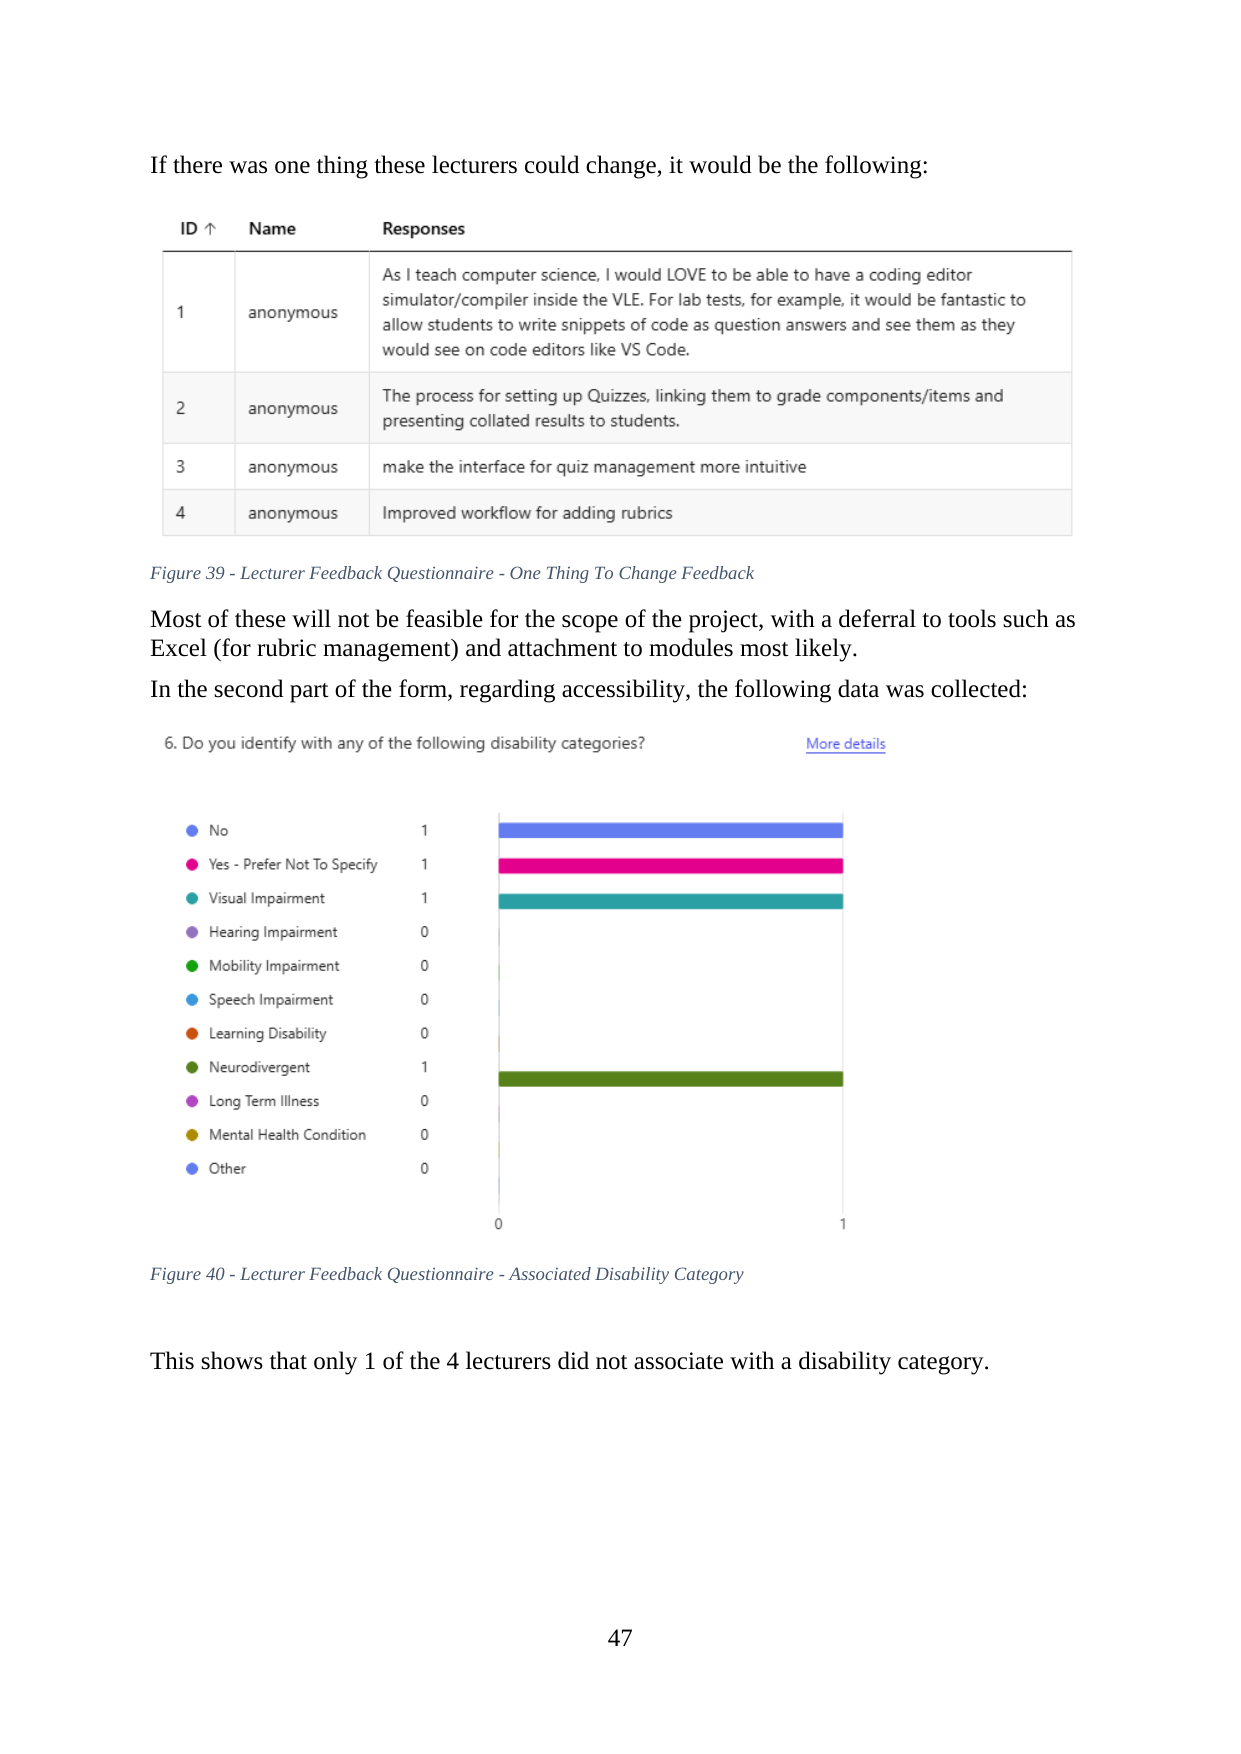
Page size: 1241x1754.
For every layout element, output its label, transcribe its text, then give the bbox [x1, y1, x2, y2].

text Figure 40 - Lecturer Feedback Questionnaire - Associated Disability Category [150, 1263, 1090, 1284]
text Most of these will not be feasible for the scope of the project, with a deferral to tools such as Excel (for rubric management) and attachment to modules most likely. [150, 604, 1090, 662]
picture [150, 715, 899, 1251]
text In the second part of the form, regarding accessibility, the following data was collected: [150, 674, 1090, 703]
picture [150, 191, 1090, 550]
text This shows that only 1 of the 4 lecturers did not associate with a disability category. [150, 1346, 1090, 1375]
text Figure 39 - Lecturer Feedback Questionnaire - One Thing To Change Feedback [150, 562, 1090, 583]
text If there was one thing these lecturers could change, it would be the following: [150, 150, 1090, 179]
